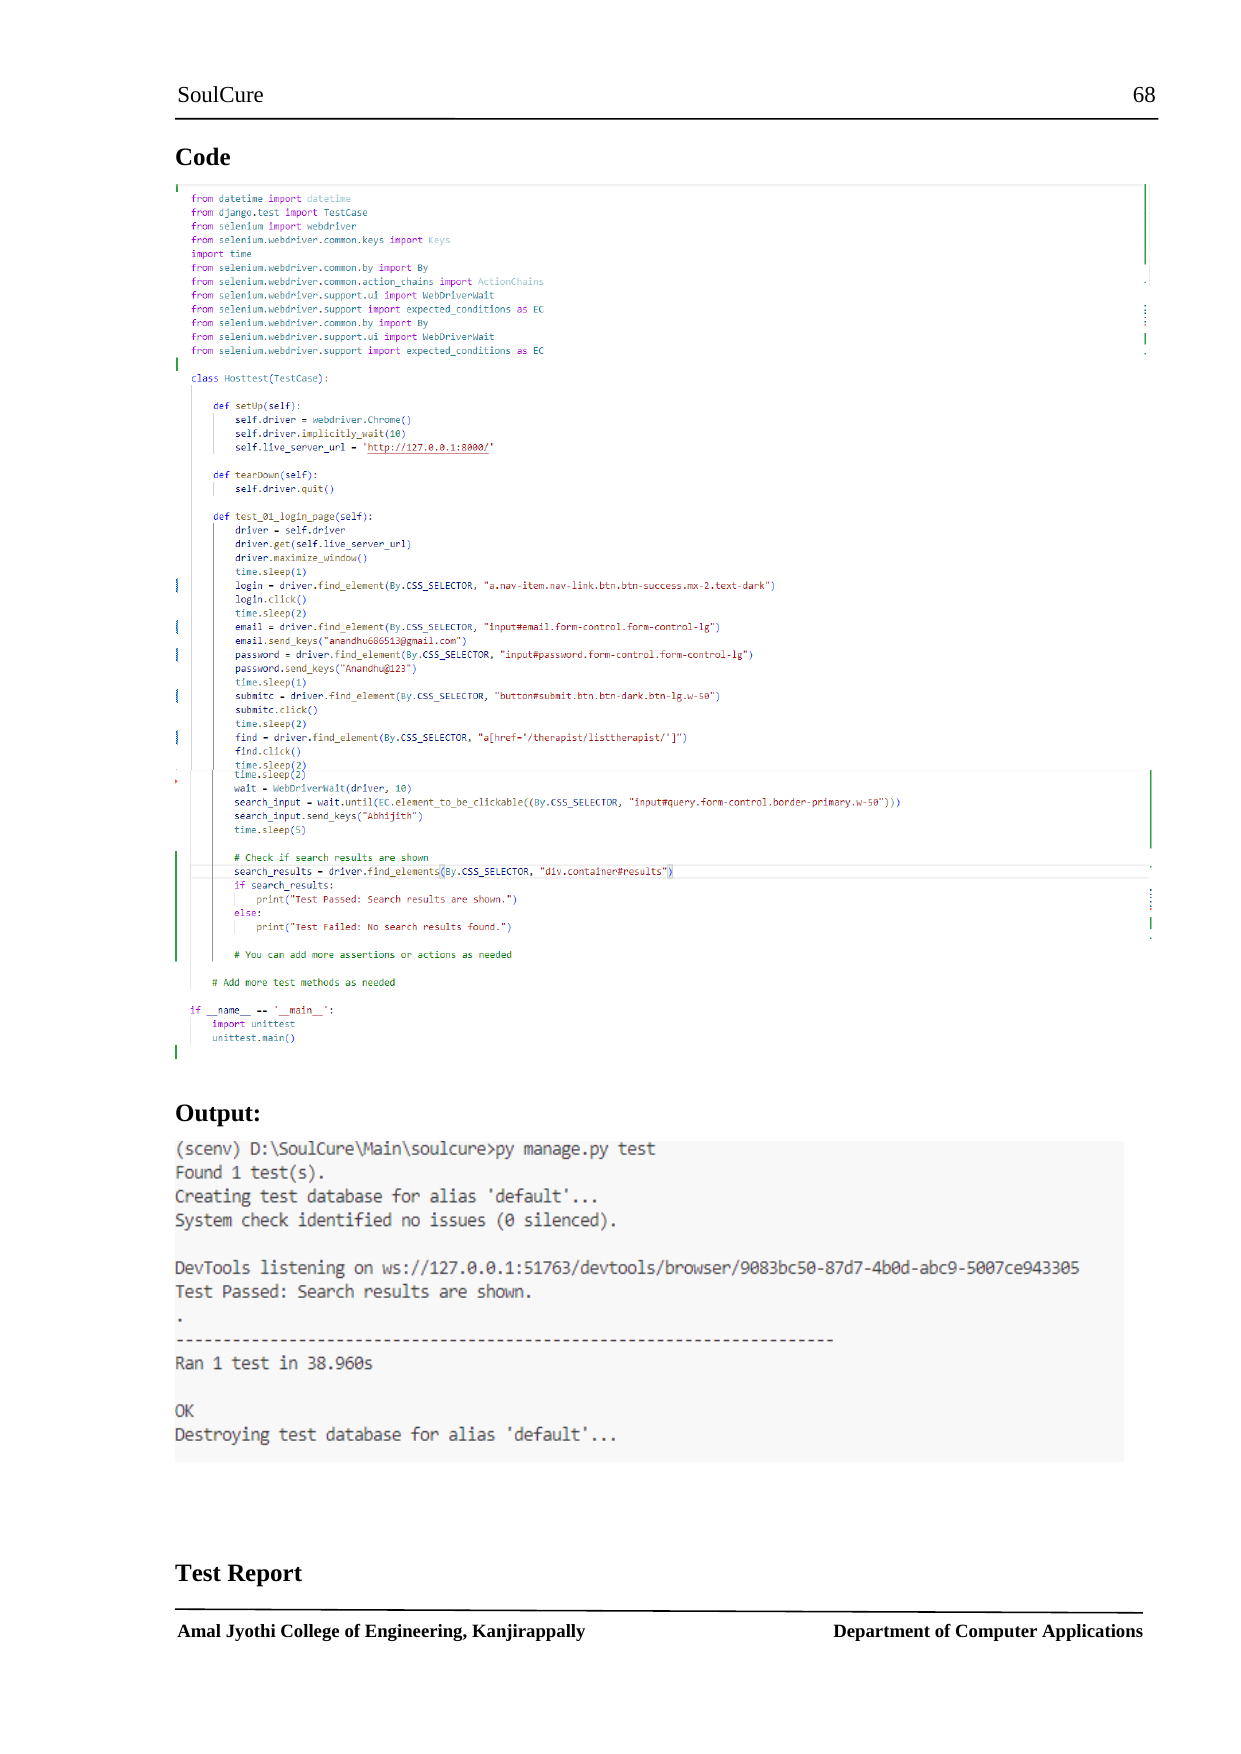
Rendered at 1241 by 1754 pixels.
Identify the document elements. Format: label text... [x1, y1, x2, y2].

text Code [175, 142, 1043, 170]
text Output: [175, 1098, 1043, 1127]
text Test Report [175, 1558, 1043, 1587]
picture [175, 184, 1153, 1070]
picture [175, 1141, 1125, 1462]
